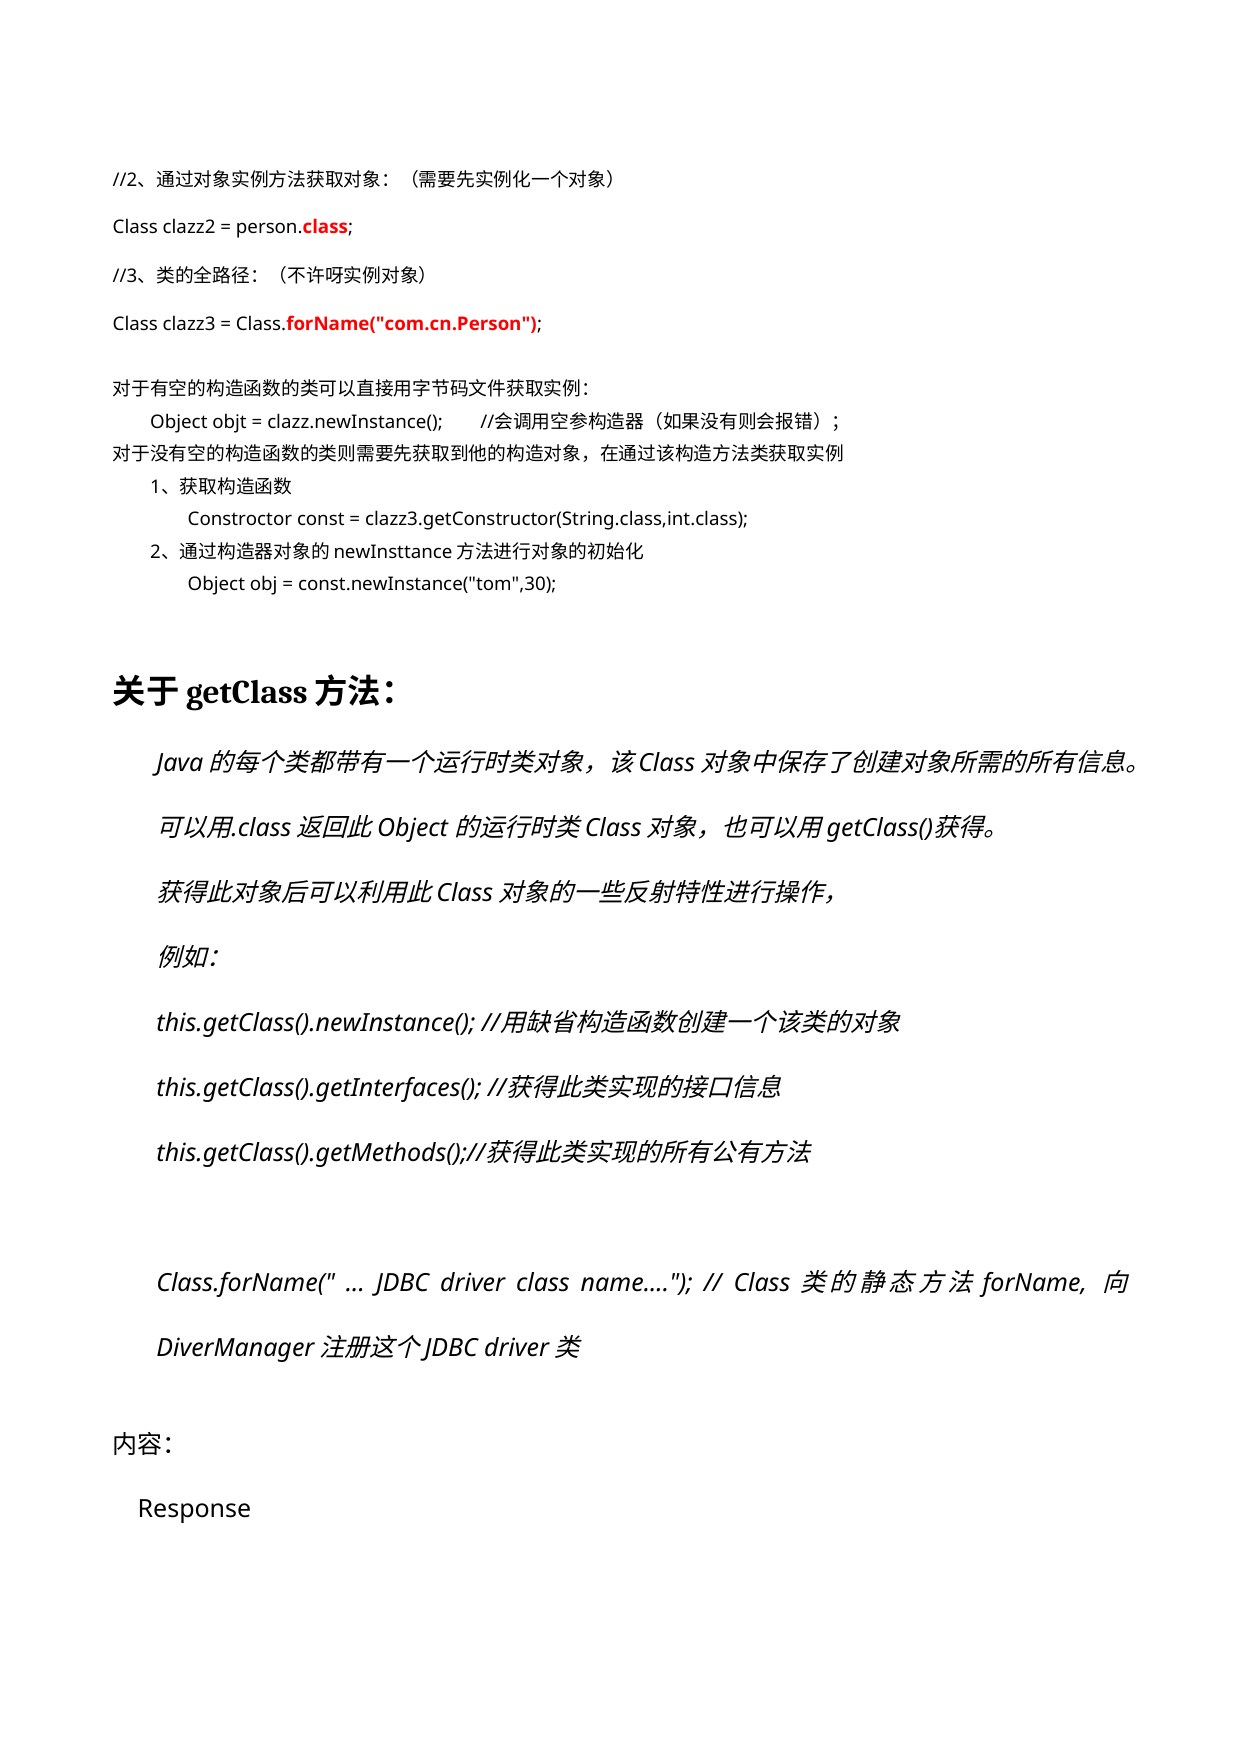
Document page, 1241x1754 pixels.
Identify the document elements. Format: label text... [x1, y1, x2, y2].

text Response [137, 1475, 1128, 1540]
text Class clazz2 = person.class; [112, 210, 1128, 243]
text Object objt = clazz.newInstance(); //会调用空参构造器（如果没有则会报错）； [112, 404, 1128, 436]
text //2、通过对象实例方法获取对象：（需要先实例化一个对象） [112, 162, 1128, 194]
text Java的每个类都带有一个运行时类对象，该Class对象中保存了创建对象所需的所有信息。 可以用.class返回此 Object 的运行时类Class对象，也可以用getClass()获得。 获得此对象后可以利用此Class对象的一些反射特性进行操作， 例如： this.getClass().newInstance(); //用缺省构造函数创建一个该类的对象 this.getClass().getInterfaces(); //获得此类实现的接口信息 this.getClass().getMethods();//获得此类实现的所有公有方法 Class.forName(" ... JDBC driver class name...."); // Class类的静态方法forName, 向DiverManager注册这个JDBC driver类 [156, 728, 1128, 1378]
text 内容： [112, 1410, 1128, 1475]
text 对于没有空的构造函数的类则需要先获取到他的构造对象，在通过该构造方法类获取实例 [112, 436, 1128, 469]
text 1、获取构造函数 [112, 469, 1128, 501]
text Object obj = const.newInstance("tom",30); [112, 566, 1128, 599]
title 关于getClass方法： [112, 656, 1128, 721]
text 2、通过构造器对象的newInsttance方法进行对象的初始化 [112, 534, 1128, 566]
text Constroctor const = clazz3.getConstructor(String.class,int.class); [112, 501, 1128, 534]
text //3、类的全路径：（不许呀实例对象） [112, 258, 1128, 291]
text 对于有空的构造函数的类可以直接用字节码文件获取实例： [112, 371, 1128, 404]
text Class clazz3 = Class.forName("com.cn.Person"); [112, 306, 1128, 339]
